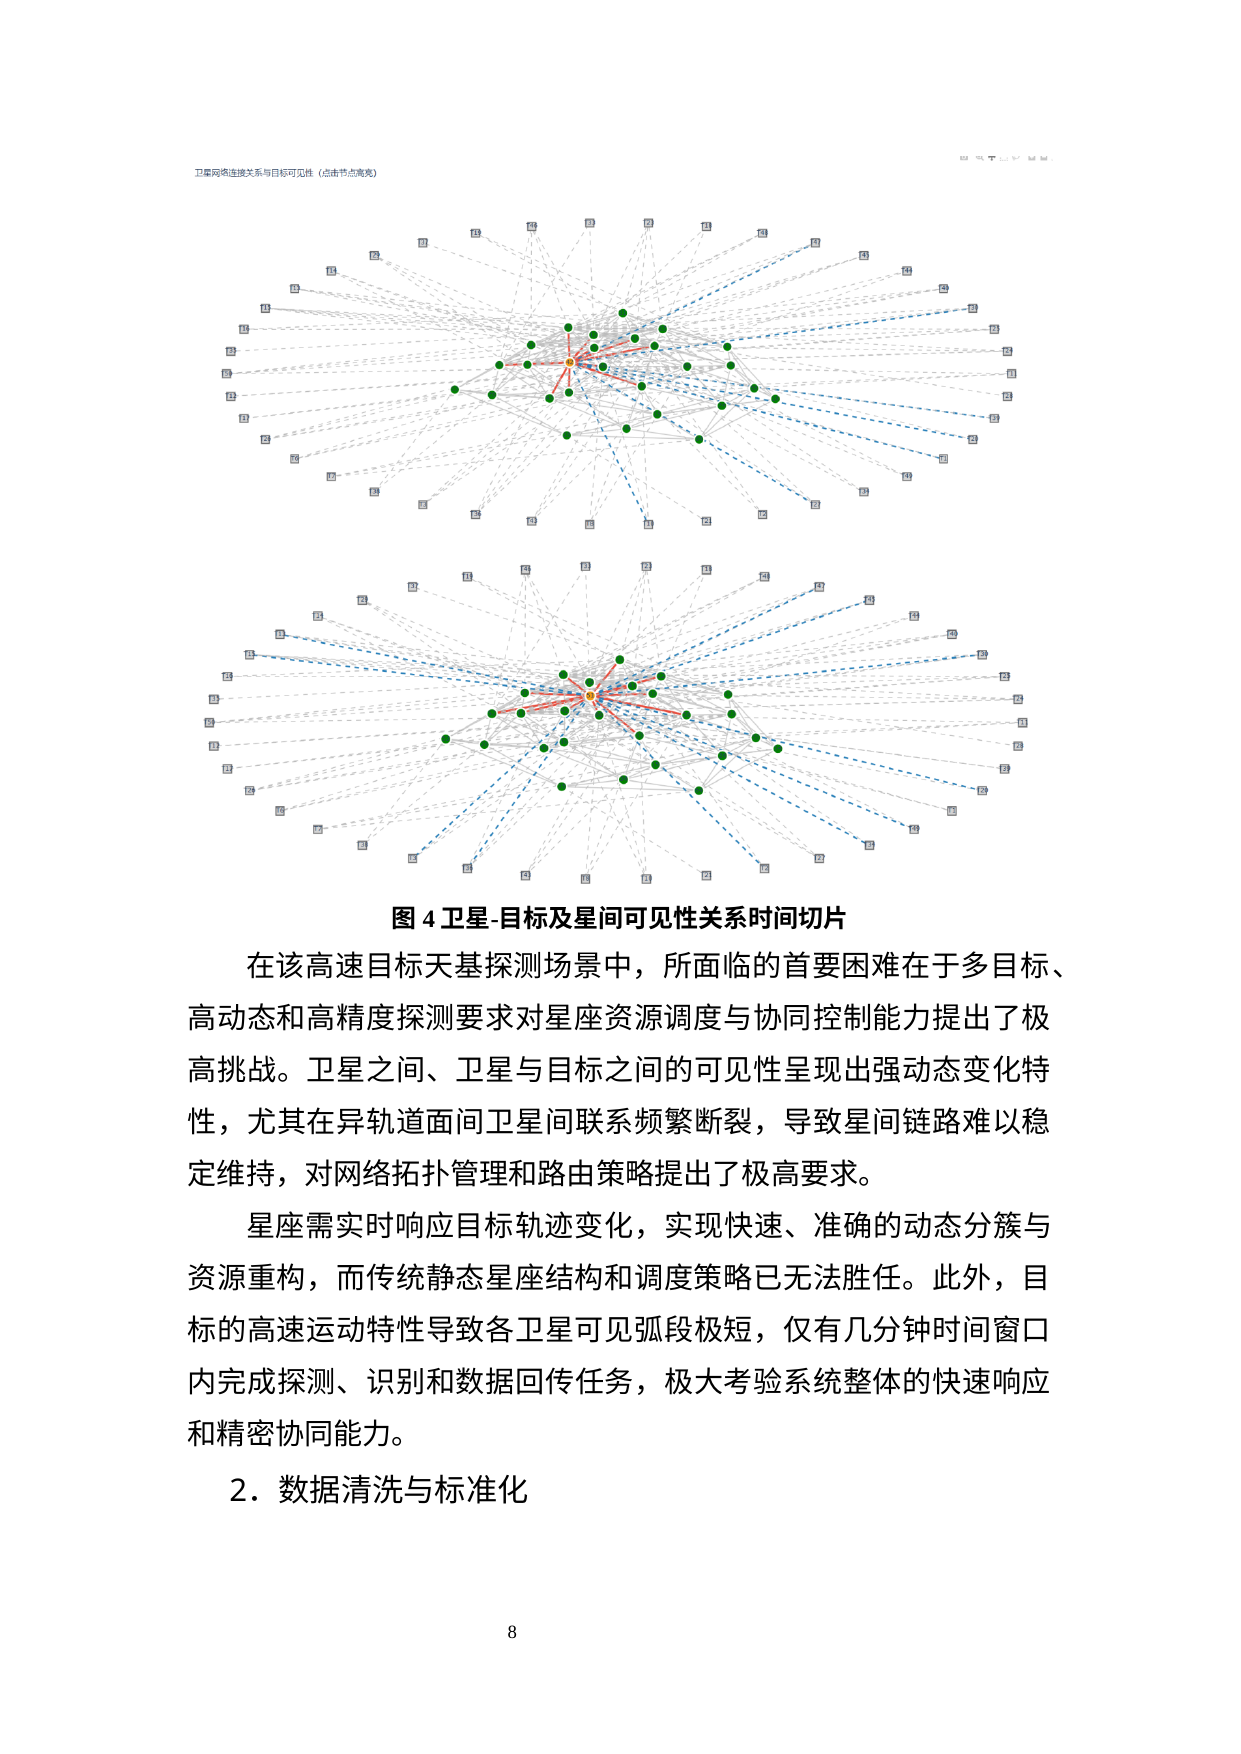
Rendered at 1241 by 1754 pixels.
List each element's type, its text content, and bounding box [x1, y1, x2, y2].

picture [187, 547, 1053, 892]
subtitle 数据清洗与标准化 [187, 1455, 1053, 1520]
text 在该高速目标天基探测场景中，所面临的首要困难在于多目标、高动态和高精度探测要求对星座资源调度与协同控制能力提出了极高挑战。卫星之间、卫星与目标之间的可见性呈现出强动态变化特性，尤其在异轨道面间卫星间联系频繁断裂，导致星间链路难以稳定维持，对网络拓扑管理和路由策略提出了极高要求。 [187, 934, 1053, 1195]
picture [187, 156, 1053, 541]
text 星座需实时响应目标轨迹变化，实现快速、准确的动态分簇与资源重构，而传统静态星座结构和调度策略已无法胜任。此外，目标的高速运动特性导致各卫星可见弧段极短，仅有几分钟时间窗口内完成探测、识别和数据回传任务，极大考验系统整体的快速响应和精密协同能力。 [187, 1195, 1053, 1455]
text 图 4 卫星-目标及星间可见性关系时间切片 [187, 898, 1053, 934]
